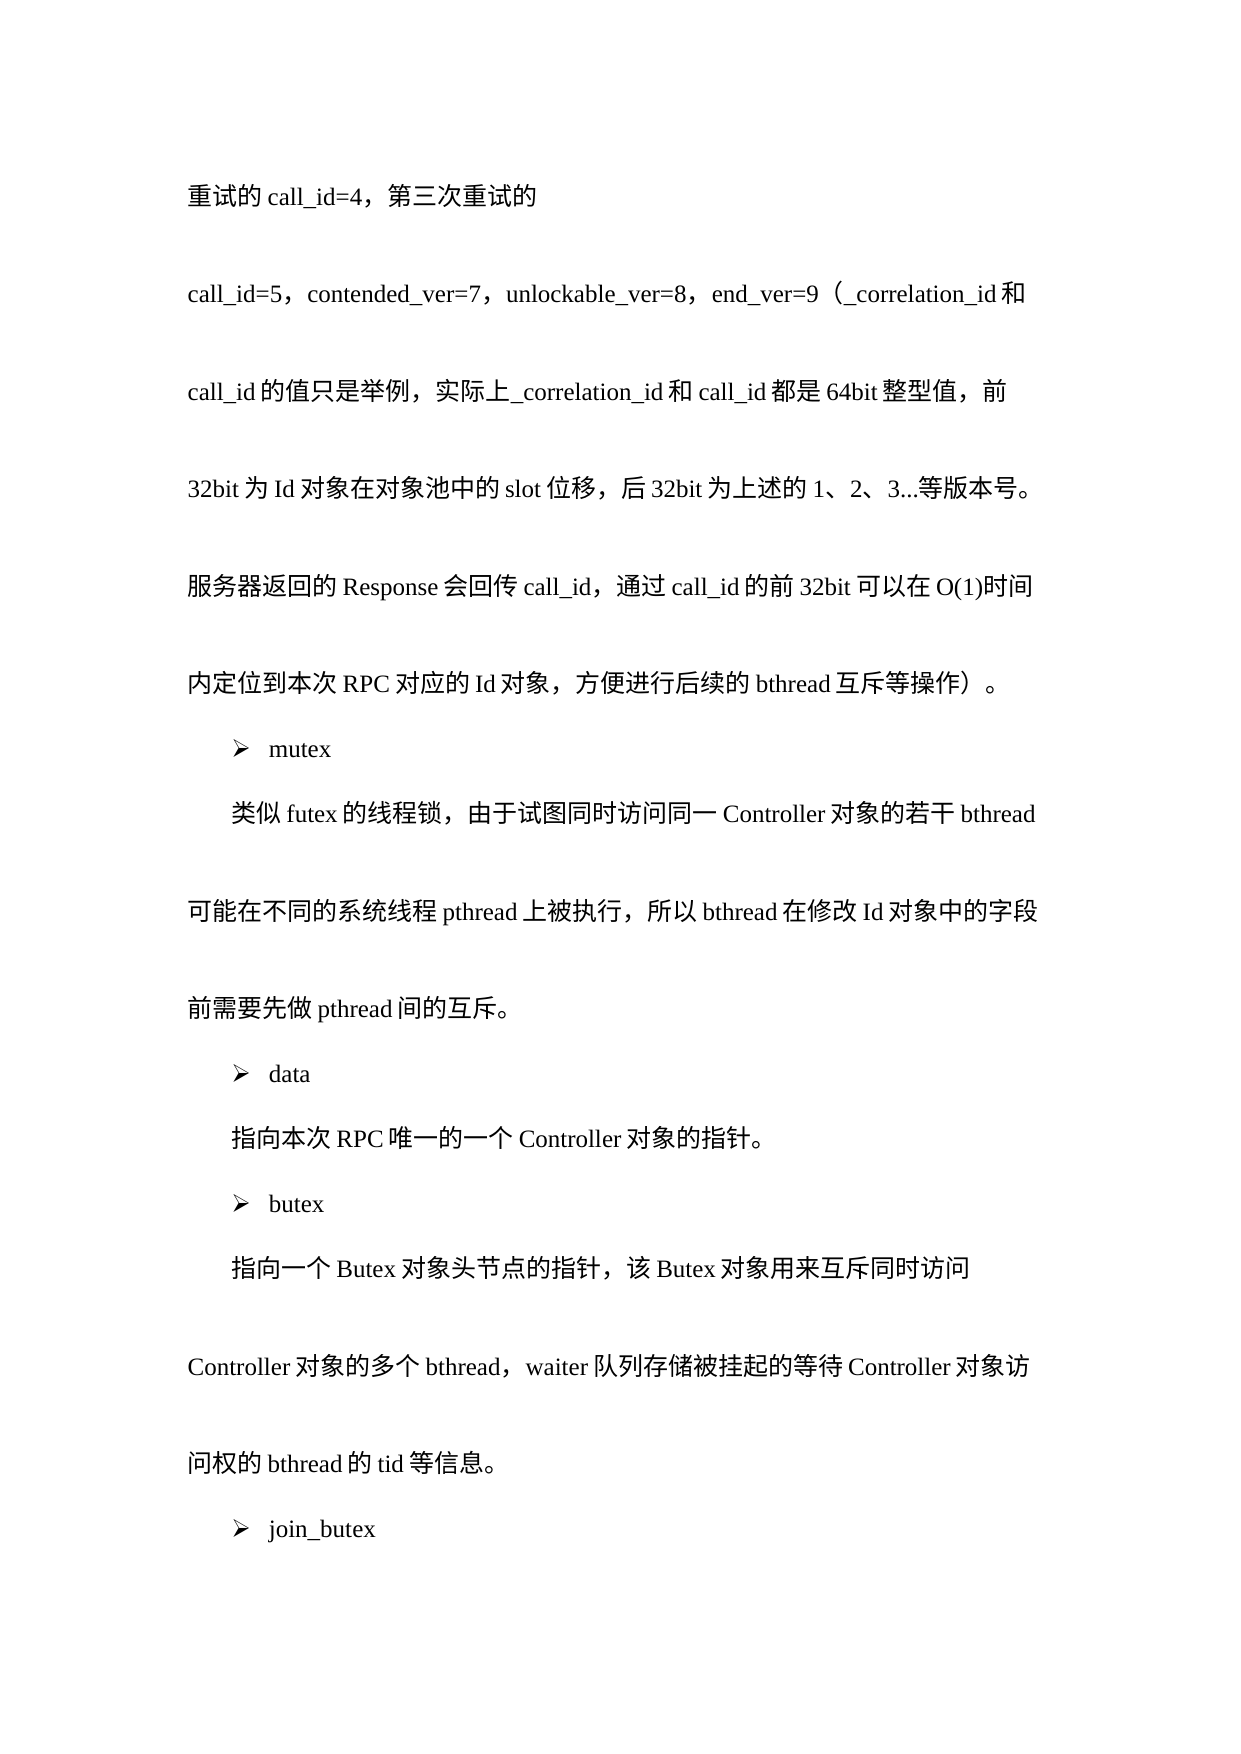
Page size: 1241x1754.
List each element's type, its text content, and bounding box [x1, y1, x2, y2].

text 指向本次RPC唯一的一个Controller对象的指针。 [187, 1104, 1053, 1169]
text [187, 162, 1053, 714]
text 指向一个Butex对象头节点的指针，该Butex对象用来互斥同时访问Controller对象的多个bthread，waiter队列存储被挂起的等待Controller对象访问权的bthread的tid等信息。 [187, 1234, 1053, 1494]
list butex [231, 1188, 1053, 1220]
list join_butex [231, 1513, 1053, 1545]
text 类似futex的线程锁，由于试图同时访问同一Controller对象的若干bthread可能在不同的系统线程pthread上被执行，所以bthread在修改Id对象中的字段前需要先做pthread间的互斥。 [187, 779, 1053, 1039]
list data [231, 1058, 1053, 1090]
list mutex [231, 733, 1053, 765]
